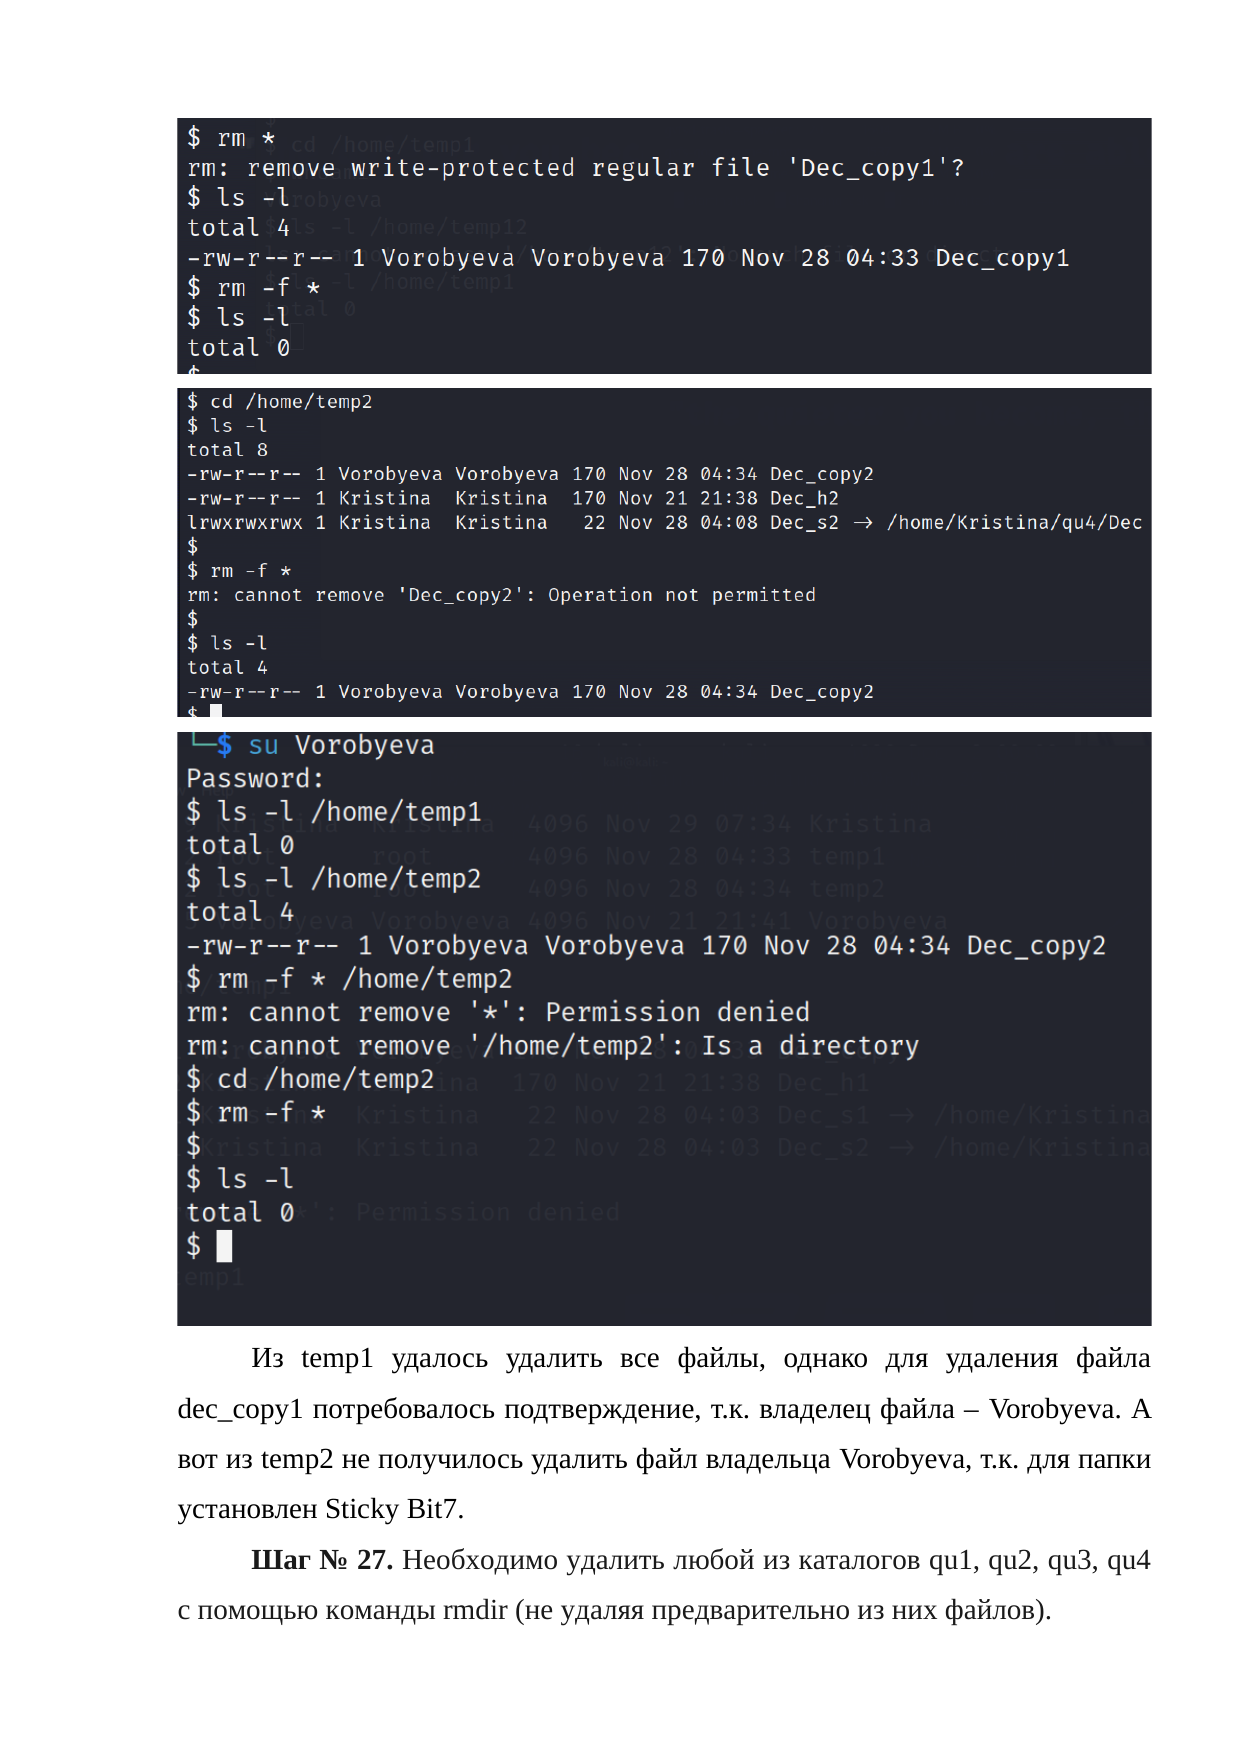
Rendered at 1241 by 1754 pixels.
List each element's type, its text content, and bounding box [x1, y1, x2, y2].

picture [177, 118, 1152, 374]
picture [177, 732, 1152, 1326]
text Из temp1 удалось удалить все файлы, однако для удаления файла dec_copy1 потребовалось подтверждение, т.к. владелец файла – Vorobyeva. А вот из temp2 не получилось удалить файл владельца Vorobyeva, т.к. для папки установлен Sticky Bit7. [177, 1341, 1152, 1525]
picture [177, 388, 1152, 717]
text Шаг № 27. Необходимо удалить любой из каталогов qu1, qu2, qu3, qu4 с помощью команды rmdir (не удаляя предварительно из них файлов). [177, 1542, 1152, 1626]
